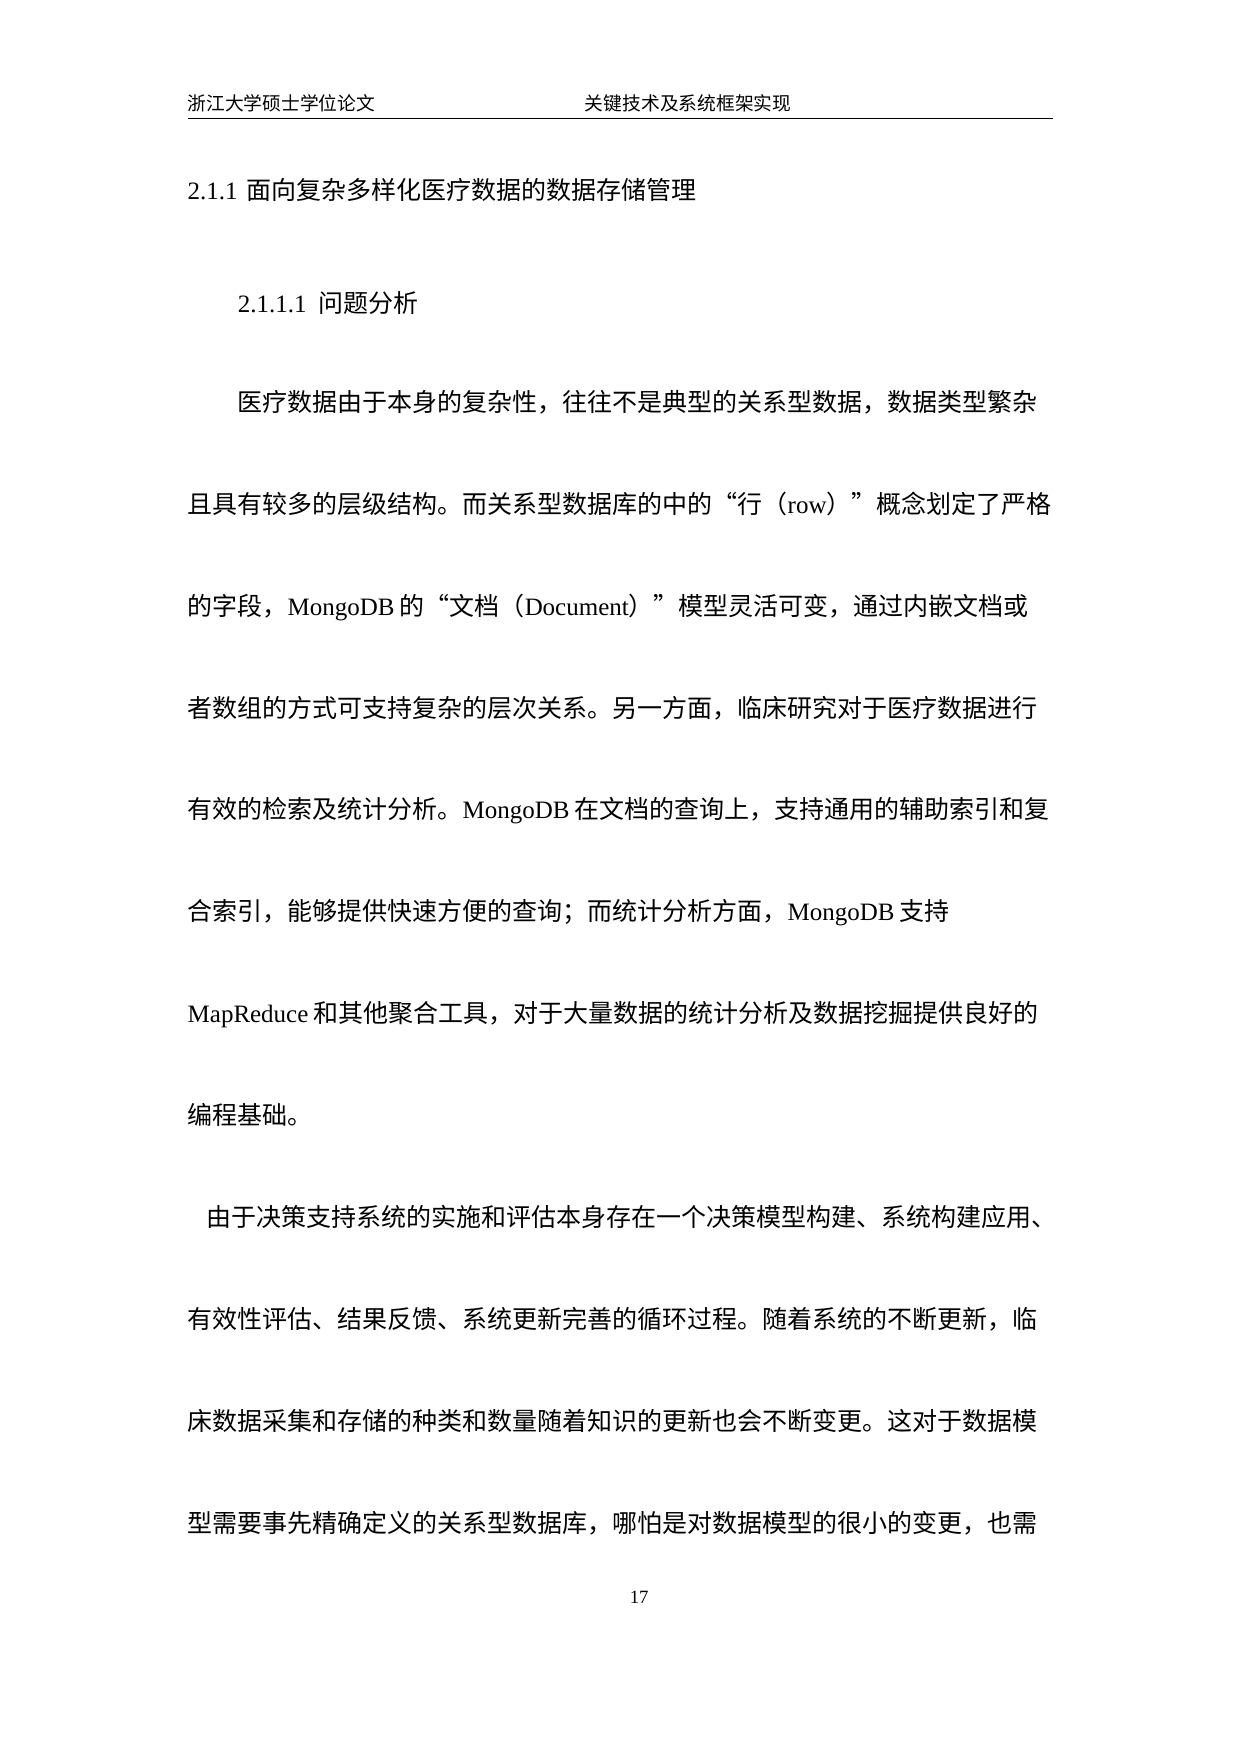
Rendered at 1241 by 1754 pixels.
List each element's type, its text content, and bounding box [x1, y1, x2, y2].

subtitle 问题分析 [187, 268, 1053, 336]
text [187, 367, 1053, 1555]
subtitle 面向复杂多样化医疗数据的数据存储管理 [187, 155, 1053, 223]
